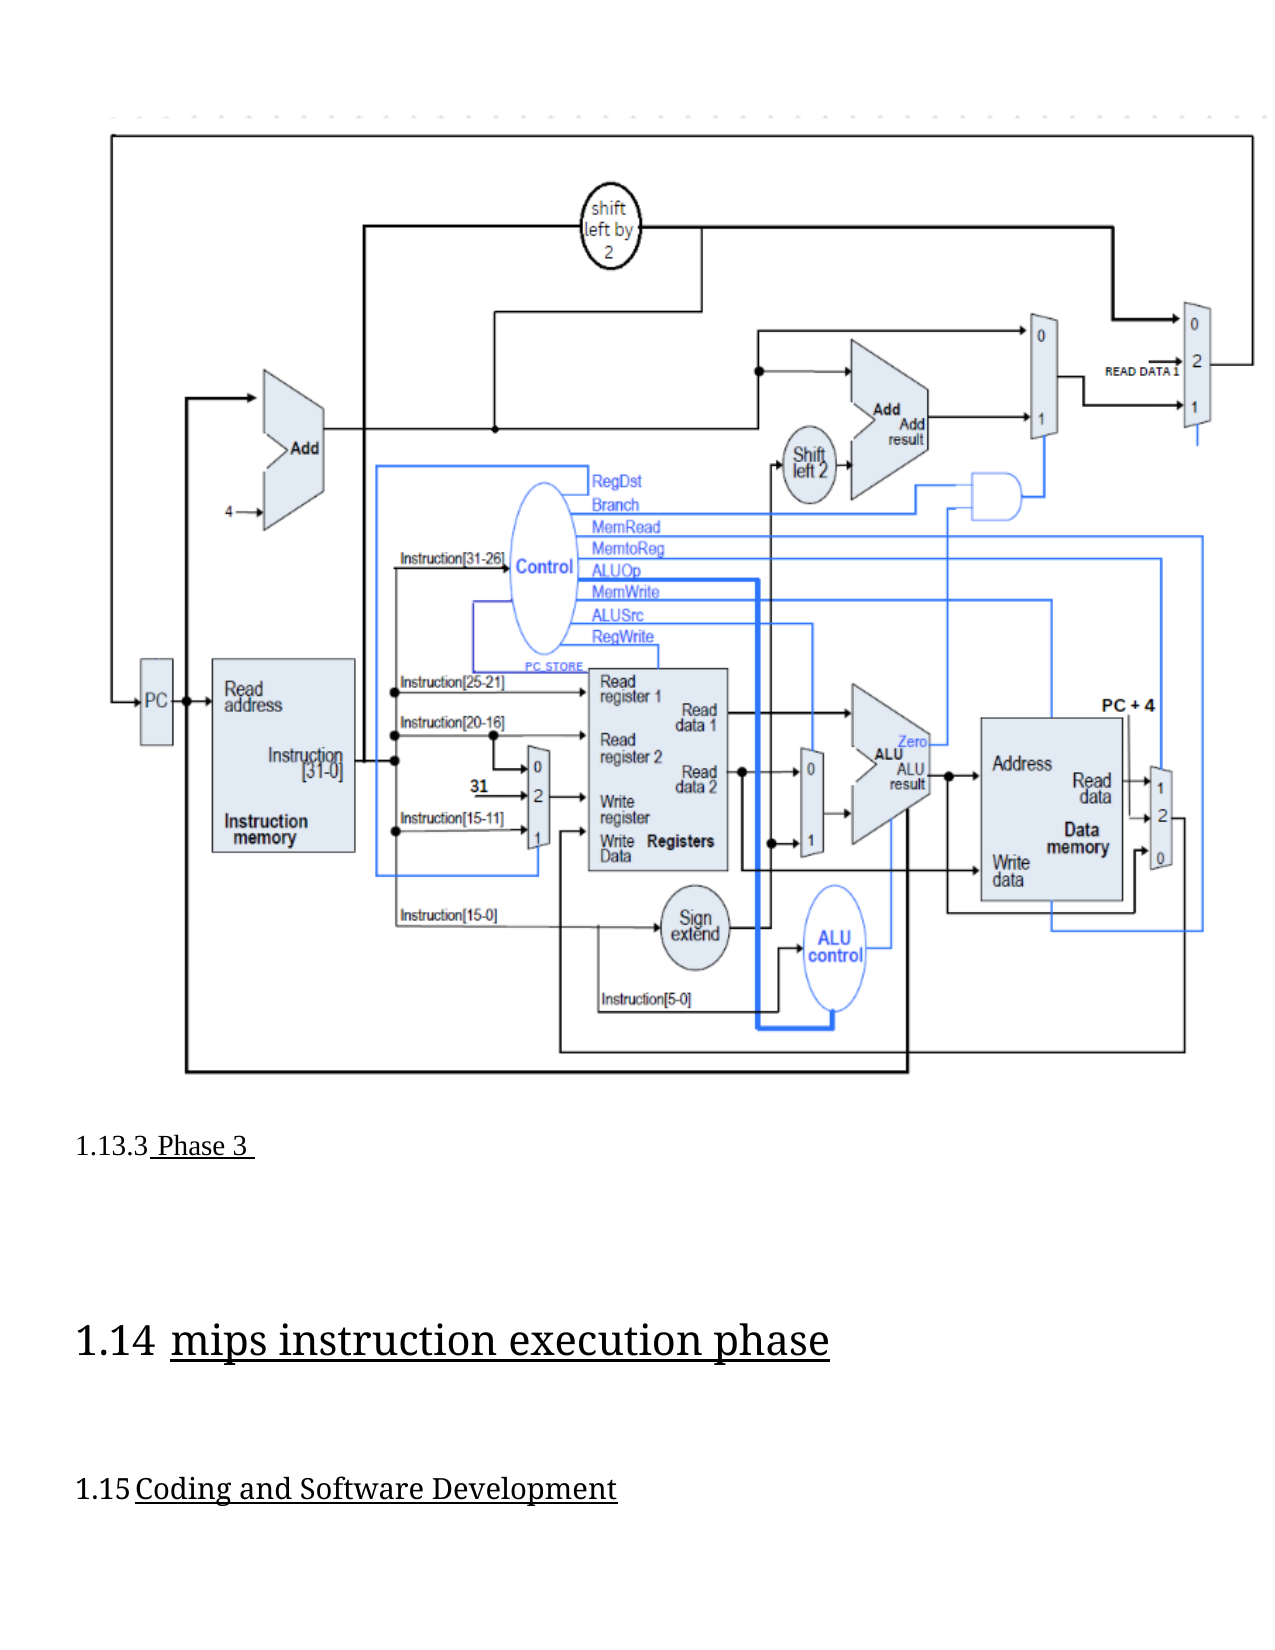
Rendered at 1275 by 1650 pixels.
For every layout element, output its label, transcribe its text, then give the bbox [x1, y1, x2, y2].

picture [75, 103, 1275, 1103]
subtitle Coding and Software Development [75, 1469, 1200, 1508]
subtitle mips instruction execution phase [75, 1311, 1200, 1367]
subtitle Phase 3 [75, 1128, 1200, 1161]
